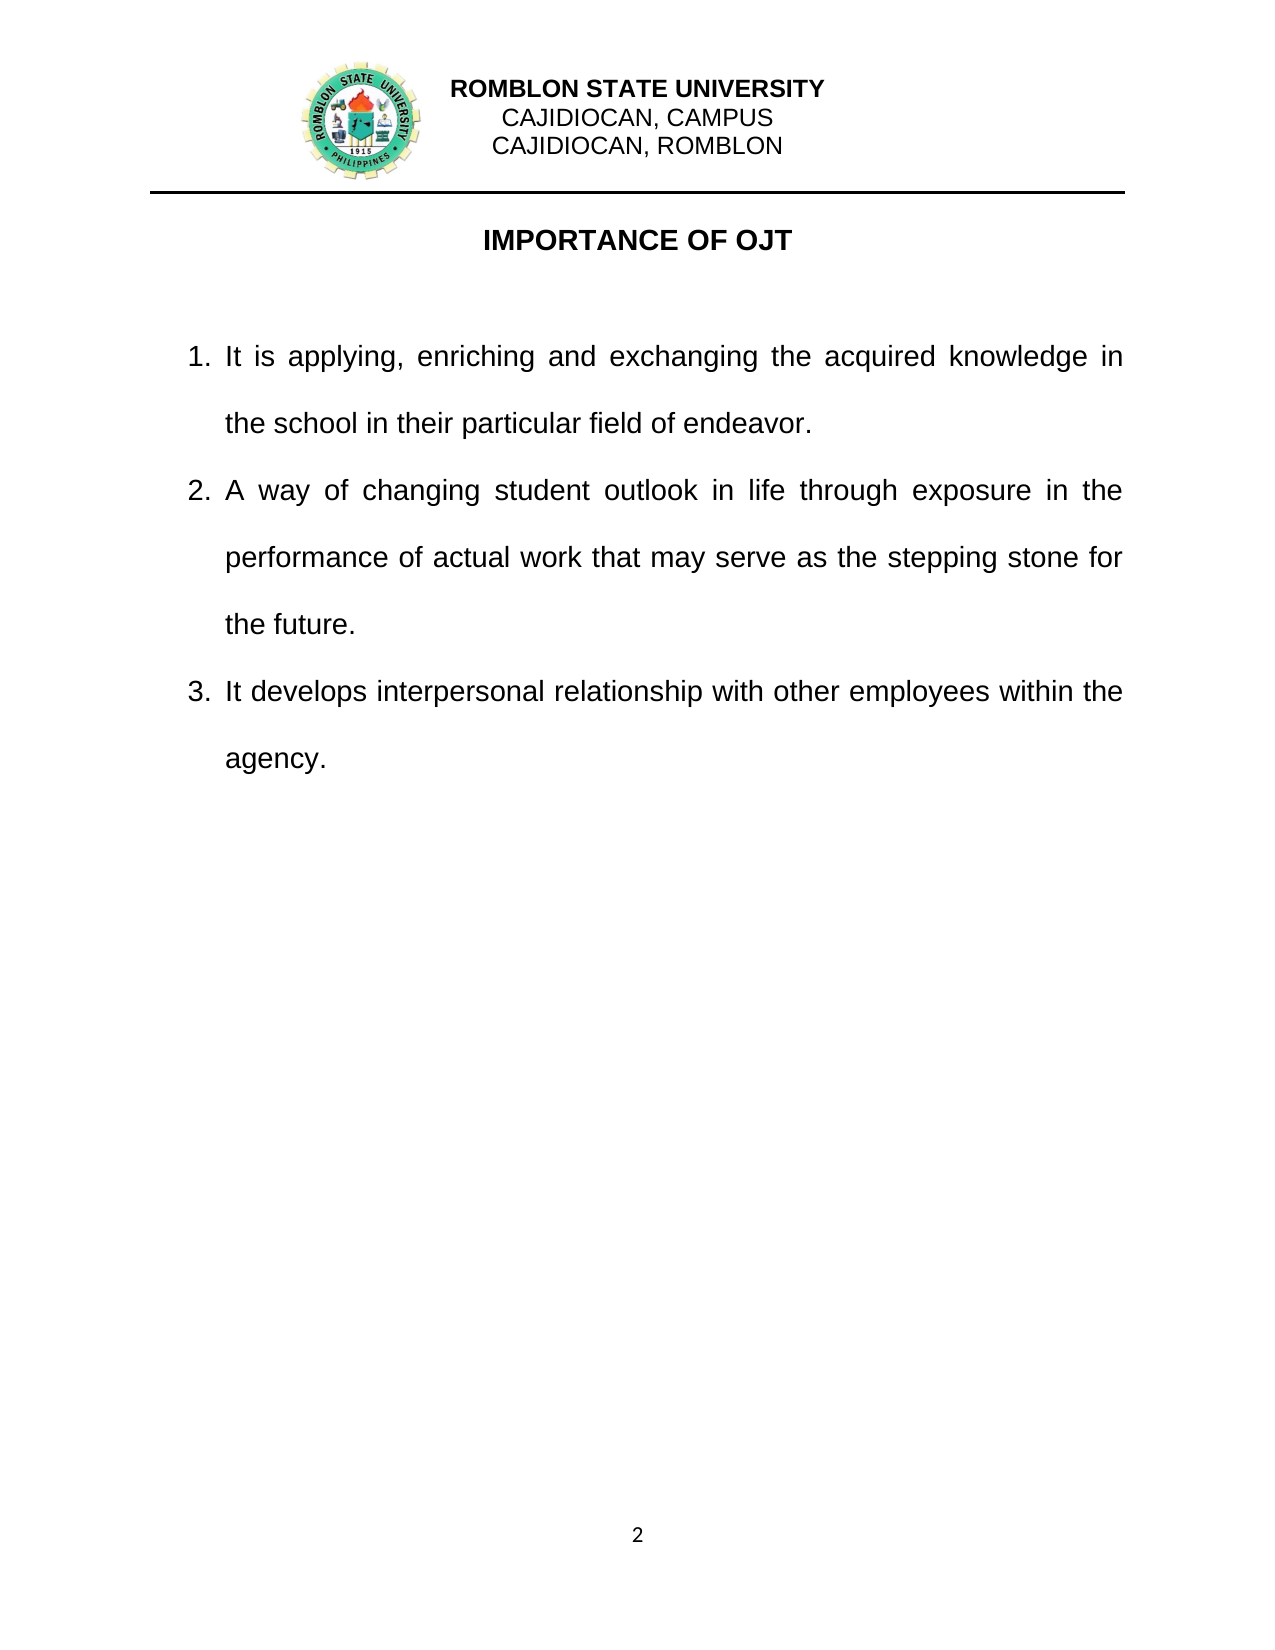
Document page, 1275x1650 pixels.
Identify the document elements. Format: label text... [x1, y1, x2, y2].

list It is applying, enriching and exchanging the acquired knowledge in the school in their particular field of endeavor. [187, 339, 1125, 440]
subtitle IMPORTANCE OF OJT [150, 223, 1125, 256]
list A way of changing student outlook in life through exposure in the performance of actual work that may serve as the stepping stone for the future. [187, 473, 1125, 641]
picture [311, 71, 411, 170]
list It develops interpersonal relationship with other employees within the agency. [187, 674, 1125, 775]
